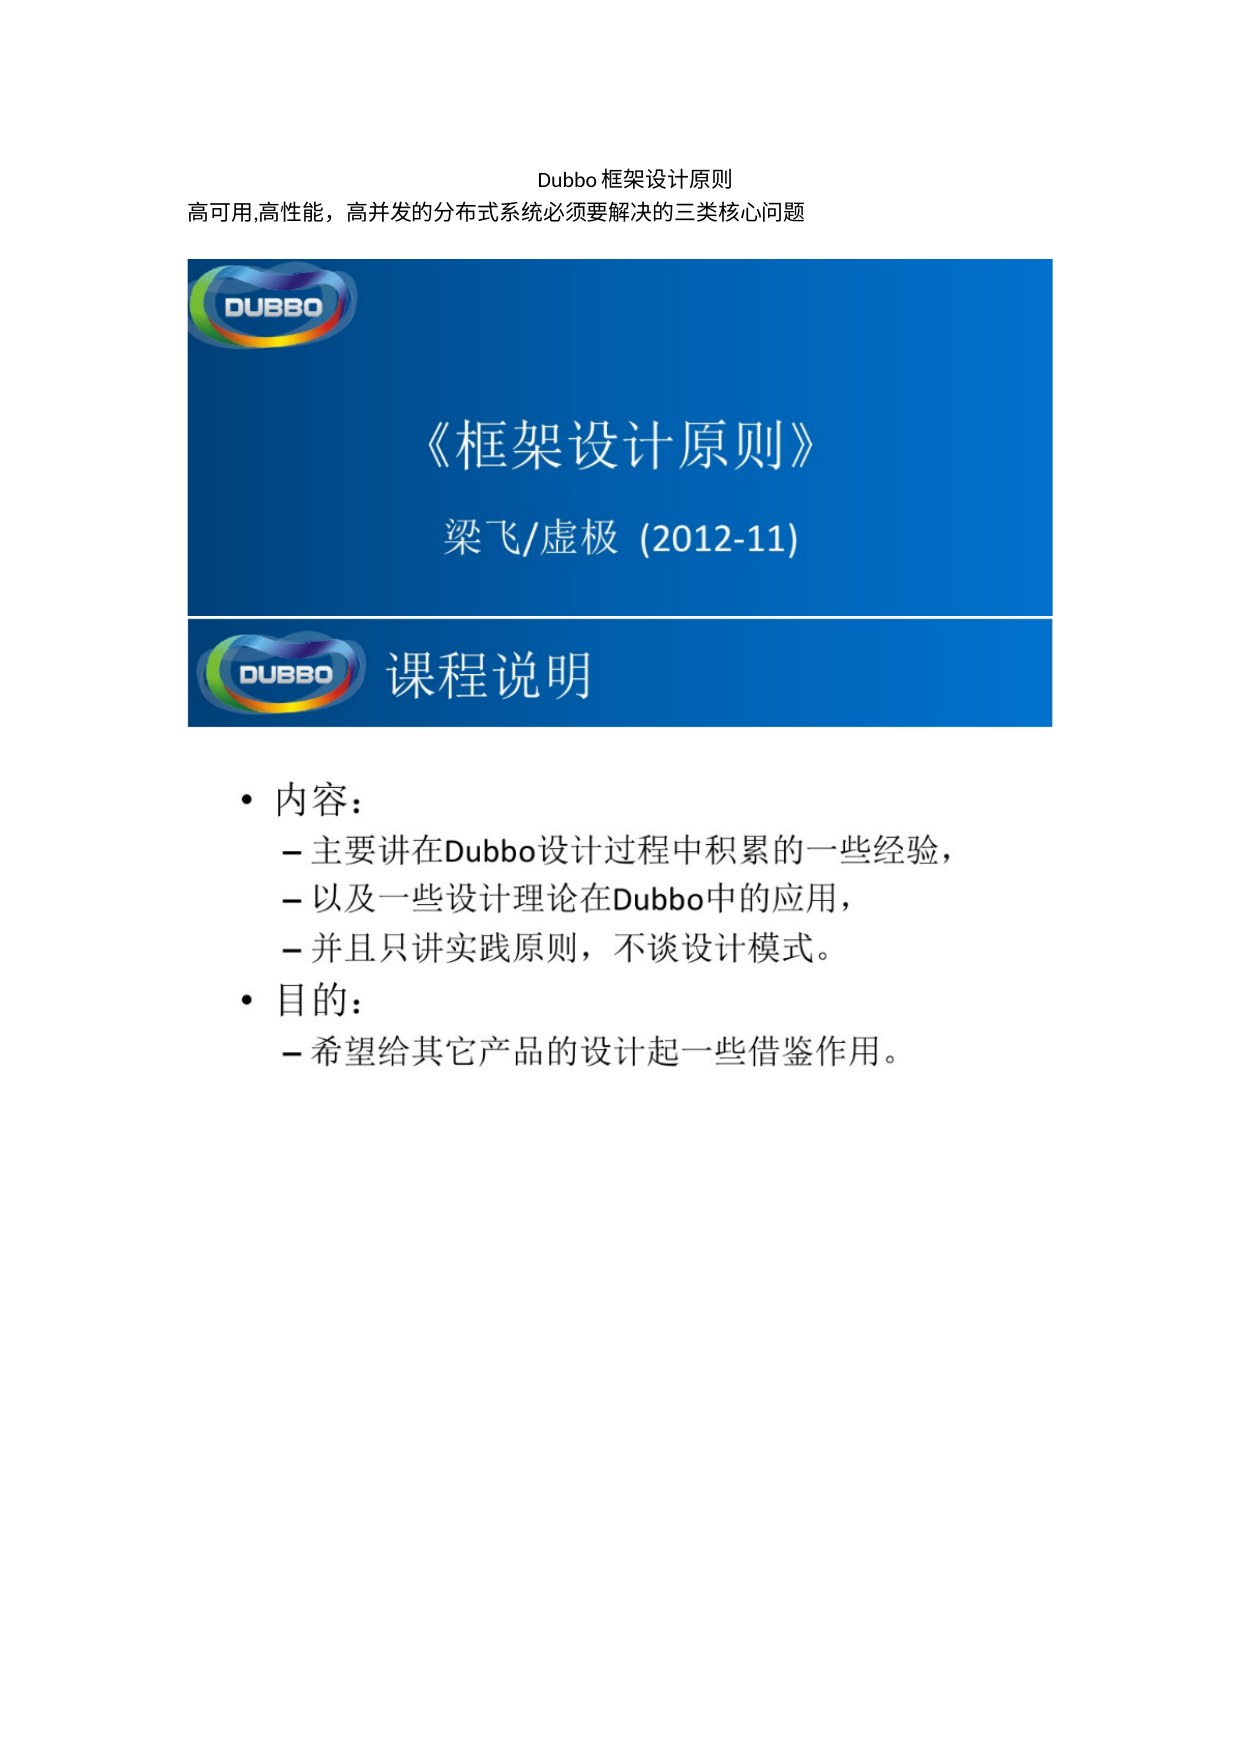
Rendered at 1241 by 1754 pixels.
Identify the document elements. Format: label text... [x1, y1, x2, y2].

picture [187, 259, 1053, 616]
picture [187, 617, 1053, 1100]
text Dubbo框架设计原则 [187, 162, 1053, 194]
text 高可用,高性能，高并发的分布式系统必须要解决的三类核心问题 [187, 194, 1053, 227]
